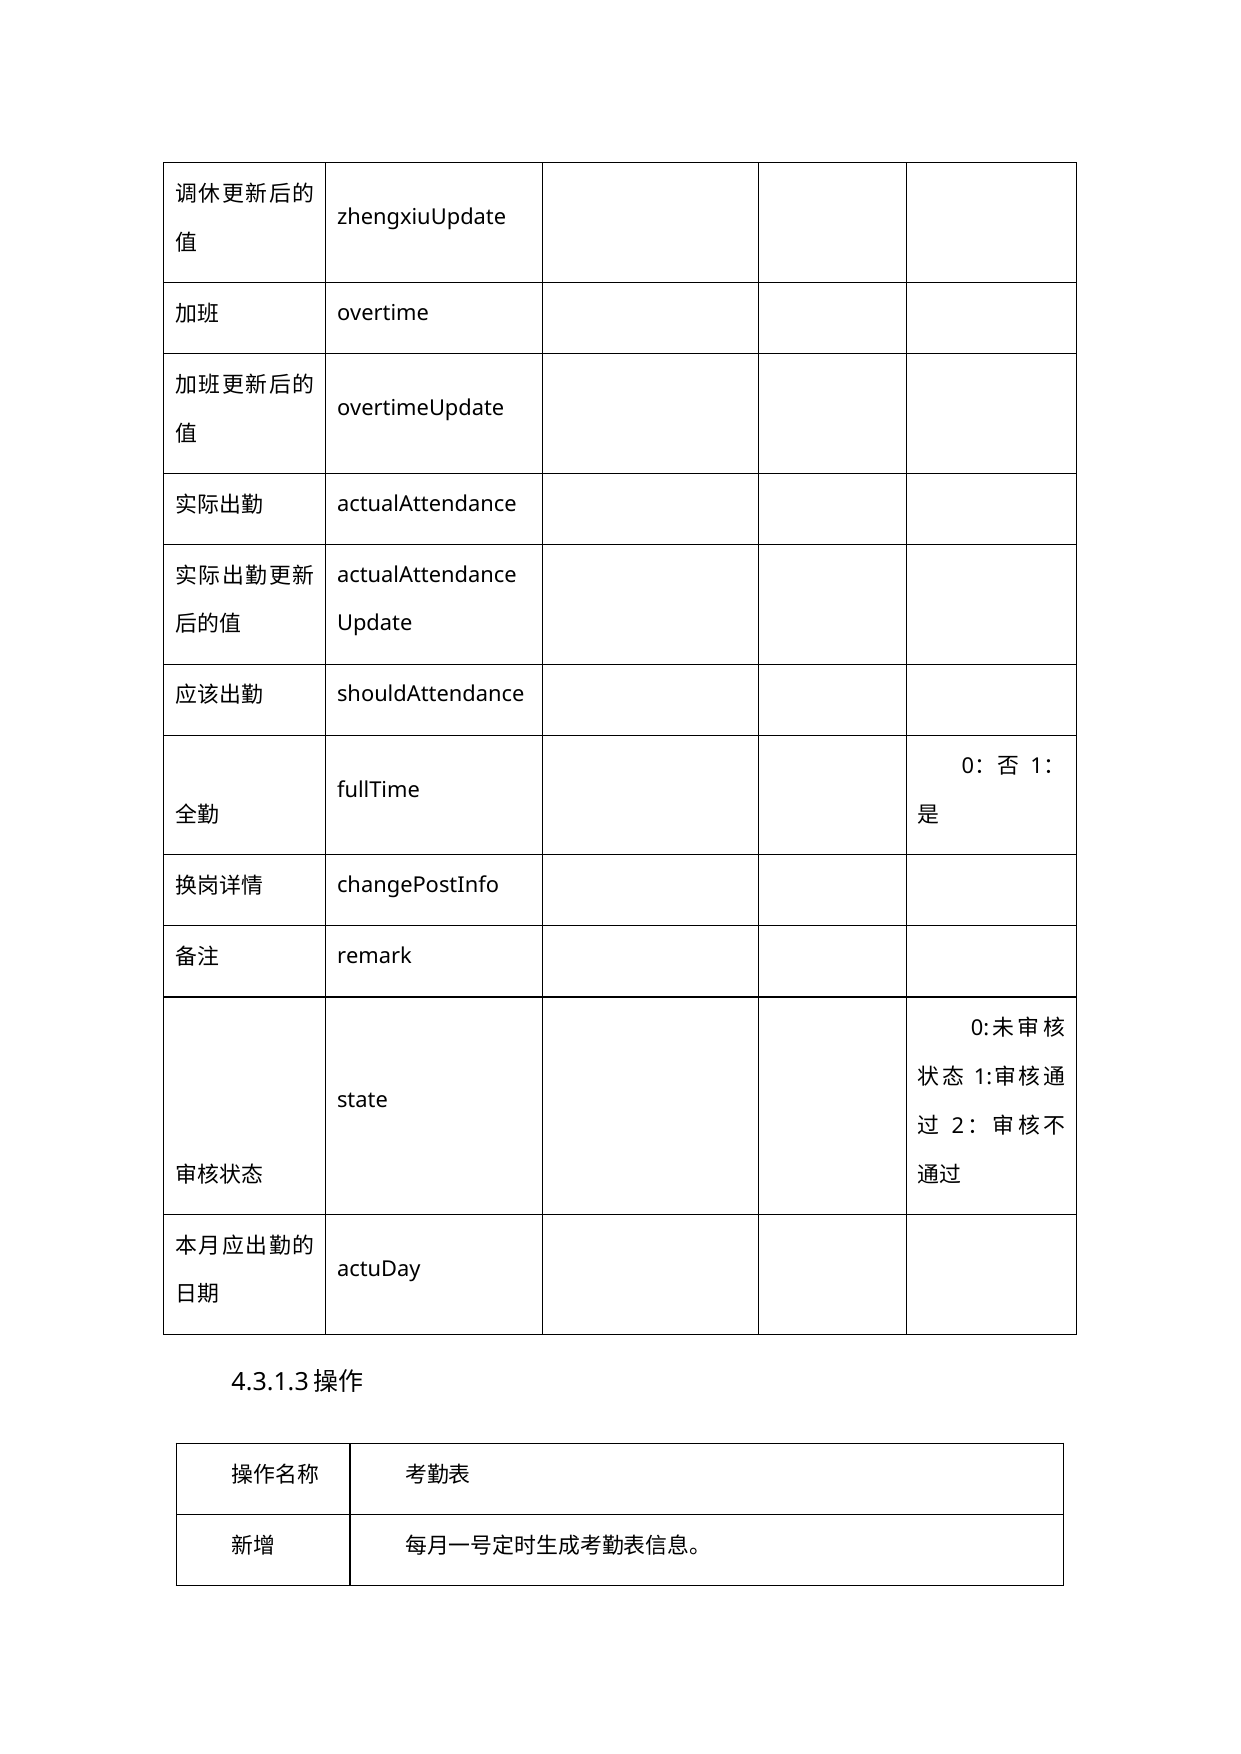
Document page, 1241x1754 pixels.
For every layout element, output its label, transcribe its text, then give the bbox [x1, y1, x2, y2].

table_header 考勤表 [351, 1444, 1063, 1514]
table_cell actuDay [326, 1215, 542, 1333]
table_cell [907, 283, 1076, 353]
table_cell [759, 736, 906, 854]
table_cell [543, 926, 758, 996]
table_cell zhengxiuUpdate [326, 163, 542, 282]
table_cell state [326, 998, 542, 1214]
table_cell [543, 855, 758, 925]
table_cell 调休更新后的值 [164, 163, 325, 282]
table_cell [543, 545, 758, 663]
table_cell [907, 545, 1076, 663]
table_cell 应该出勤 [164, 665, 325, 734]
table_cell [907, 1215, 1076, 1333]
table_cell [759, 665, 906, 734]
table_cell [759, 1215, 906, 1333]
table_cell 0：否 1：是 [907, 736, 1076, 854]
table_cell [907, 163, 1076, 282]
text 4.3.1.3操作 [187, 1347, 1053, 1412]
table_cell [543, 736, 758, 854]
table_cell actualAttendance [326, 474, 542, 544]
table_cell [543, 1215, 758, 1333]
table_cell fullTime [326, 736, 542, 854]
table_cell 实际出勤 [164, 474, 325, 544]
table_cell [759, 926, 906, 996]
table_cell [759, 354, 906, 473]
table_cell overtimeUpdate [326, 354, 542, 473]
table_cell remark [326, 926, 542, 996]
table_cell shouldAttendance [326, 665, 542, 734]
table_cell [543, 354, 758, 473]
table_cell [907, 665, 1076, 734]
table_cell 实际出勤更新后的值 [164, 545, 325, 663]
table_cell [543, 163, 758, 282]
table_cell [759, 163, 906, 282]
table_cell [907, 926, 1076, 996]
table_cell [543, 665, 758, 734]
table_cell [543, 998, 758, 1214]
table_cell 审核状态 [164, 998, 325, 1214]
table_cell [907, 855, 1076, 925]
table_cell [759, 998, 906, 1214]
table_cell 加班 [164, 283, 325, 353]
table_cell 新增 [177, 1515, 349, 1585]
table_header 操作名称 [177, 1444, 349, 1514]
table_cell [759, 545, 906, 663]
table_cell 全勤 [164, 736, 325, 854]
table_cell actualAttendanceUpdate [326, 545, 542, 663]
table_cell 本月应出勤的日期 [164, 1215, 325, 1333]
table_cell [907, 474, 1076, 544]
table_cell [759, 855, 906, 925]
table_cell 0:未审核状态 1:审核通过 2：审核不通过 [907, 998, 1076, 1214]
table_cell [759, 474, 906, 544]
table_cell 加班更新后的值 [164, 354, 325, 473]
table_cell [543, 474, 758, 544]
table_cell [543, 283, 758, 353]
table_cell [759, 283, 906, 353]
table_cell 换岗详情 [164, 855, 325, 925]
table_cell [907, 354, 1076, 473]
table_cell changePostInfo [326, 855, 542, 925]
table_cell overtime [326, 283, 542, 353]
table_cell 每月一号定时生成考勤表信息。 [351, 1515, 1063, 1585]
table_cell 备注 [164, 926, 325, 996]
